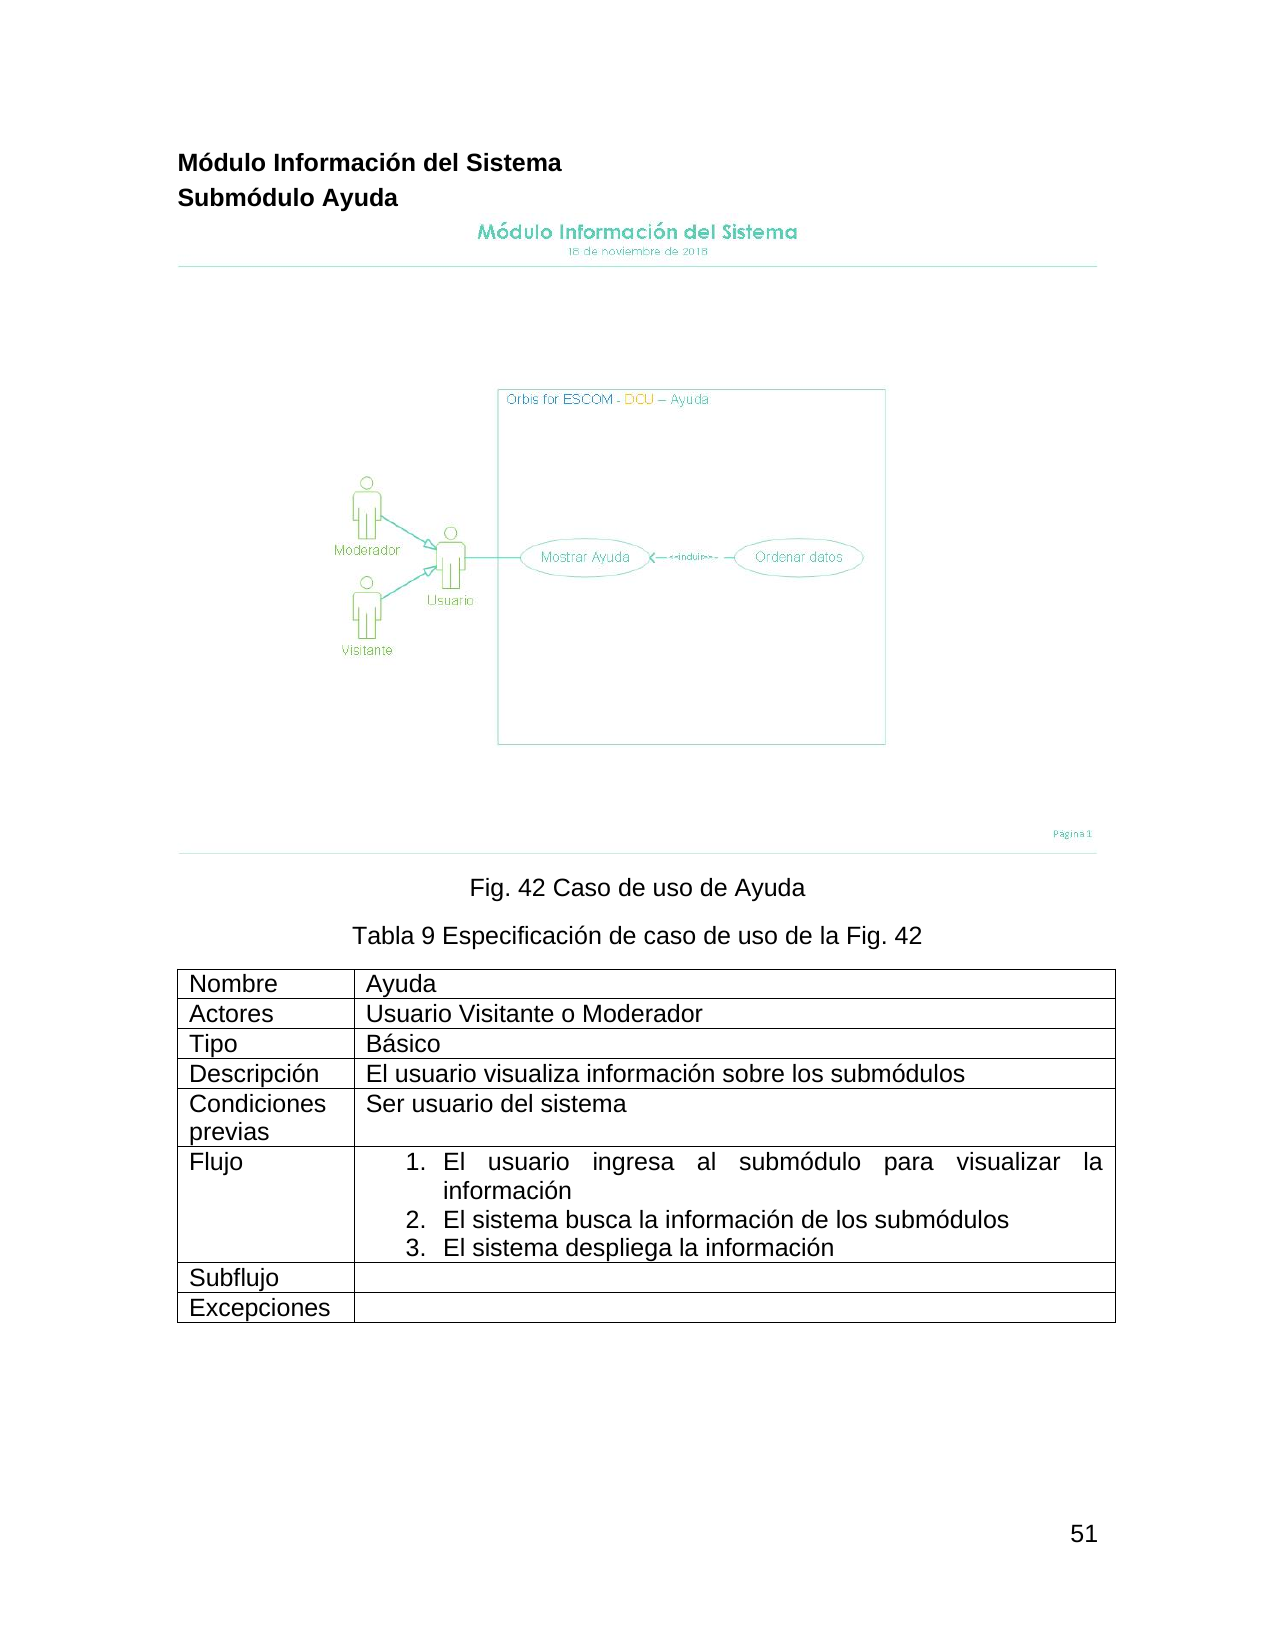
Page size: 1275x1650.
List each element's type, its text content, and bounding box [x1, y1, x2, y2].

table_cell [355, 1263, 1115, 1292]
subtitle Módulo Información del Sistema [177, 148, 1098, 176]
table_cell Básico [355, 1029, 1115, 1058]
table_cell Ser usuario del sistema [355, 1089, 1115, 1146]
table_cell El usuario ingresa al submódulo para visualizar la información El sistema busca la información de los submódulos El sistema despliega la información [355, 1147, 1115, 1262]
table_cell Actores [178, 999, 354, 1028]
table_cell Usuario Visitante o Moderador [355, 999, 1115, 1028]
text Fig. 42 Caso de uso de Ayuda [177, 873, 1098, 902]
table_cell Condiciones previas [178, 1089, 354, 1146]
table_cell [355, 1293, 1115, 1322]
subtitle Submódulo Ayuda [177, 183, 1098, 212]
table_cell Flujo [178, 1147, 354, 1262]
table_cell El usuario visualiza información sobre los submódulos [355, 1059, 1115, 1088]
table_cell Descripción [178, 1059, 354, 1088]
table_cell Subflujo [178, 1263, 354, 1292]
picture [177, 213, 1098, 854]
table_cell Excepciones [178, 1293, 354, 1322]
table_cell Tipo [178, 1029, 354, 1058]
table_header Nombre [178, 970, 354, 998]
table_header Ayuda [355, 970, 1115, 998]
text Tabla 9 Especificación de caso de uso de la Fig. 42 [177, 921, 1098, 949]
